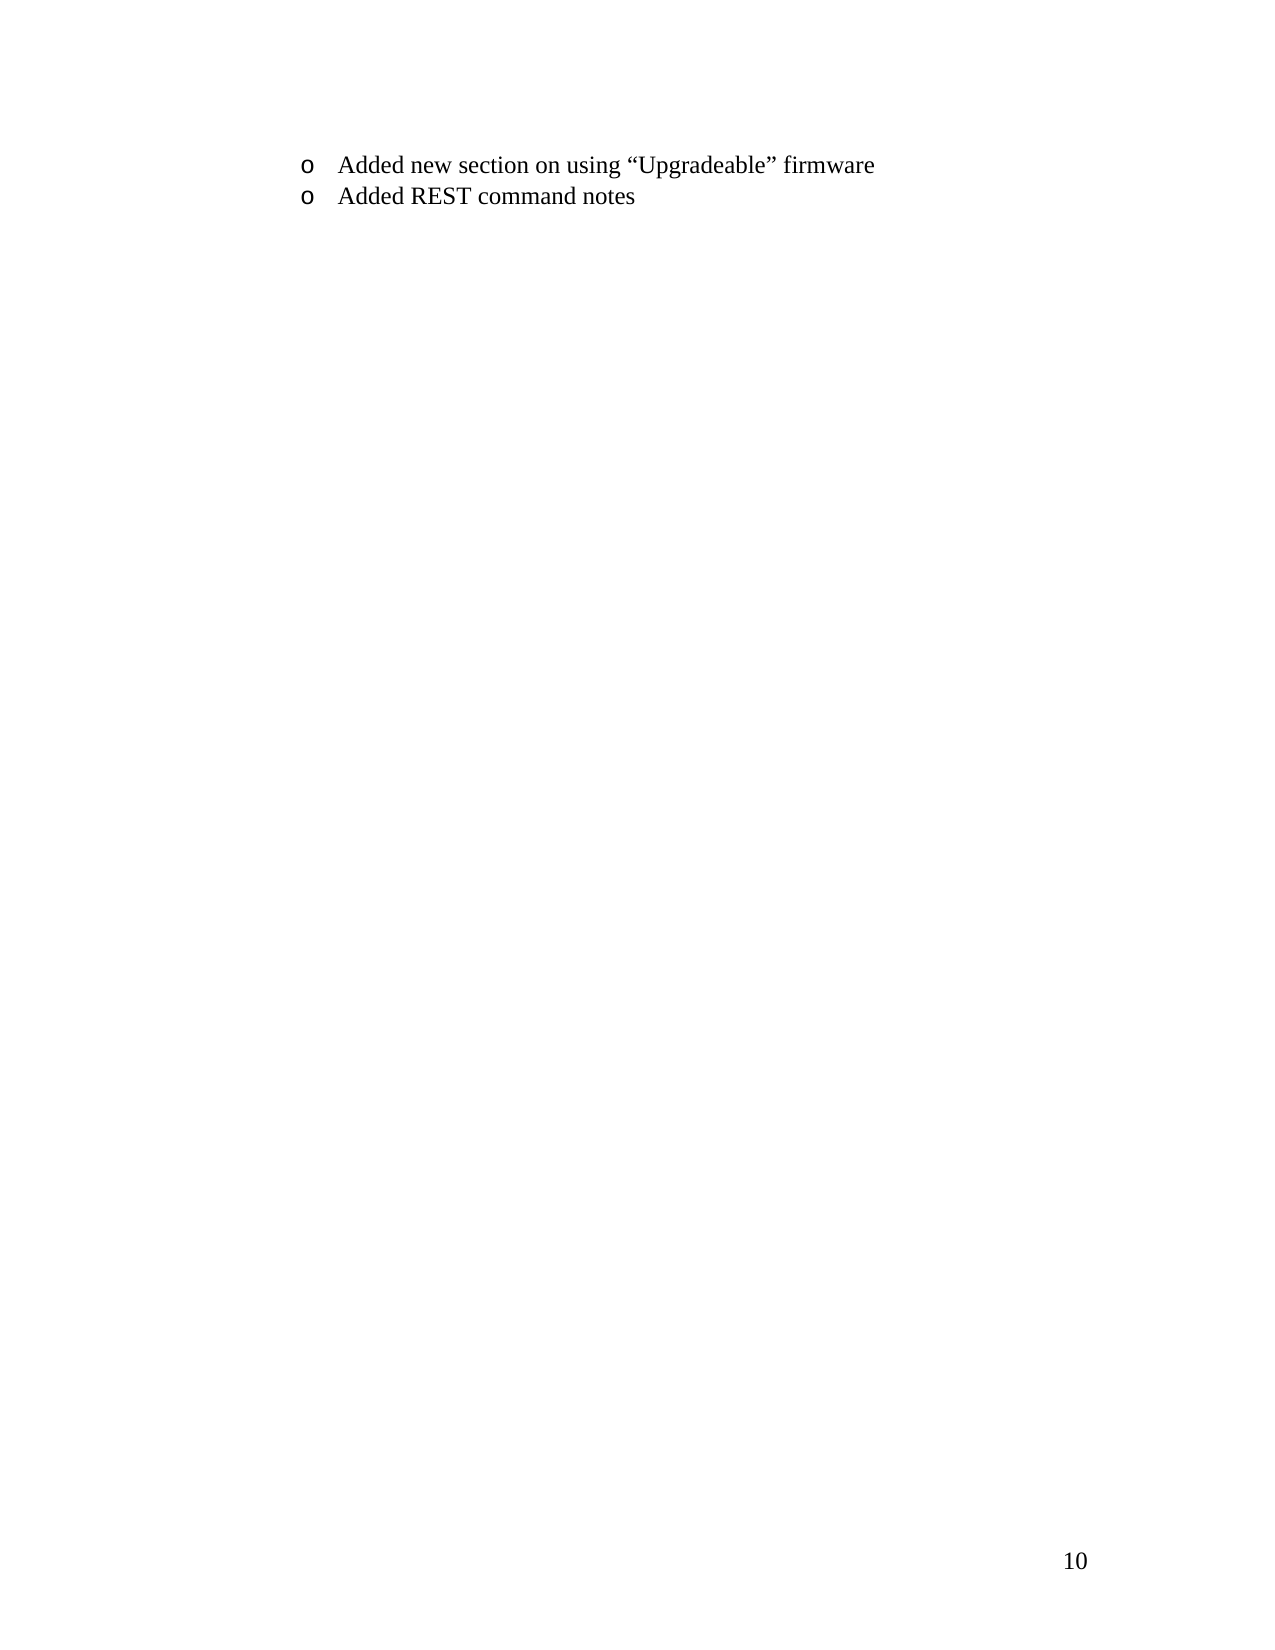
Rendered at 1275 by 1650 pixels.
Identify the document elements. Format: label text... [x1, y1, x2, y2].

list Added REST command notes [300, 181, 1087, 212]
list Added new section on using “Upgradeable” firmware [300, 150, 1087, 181]
